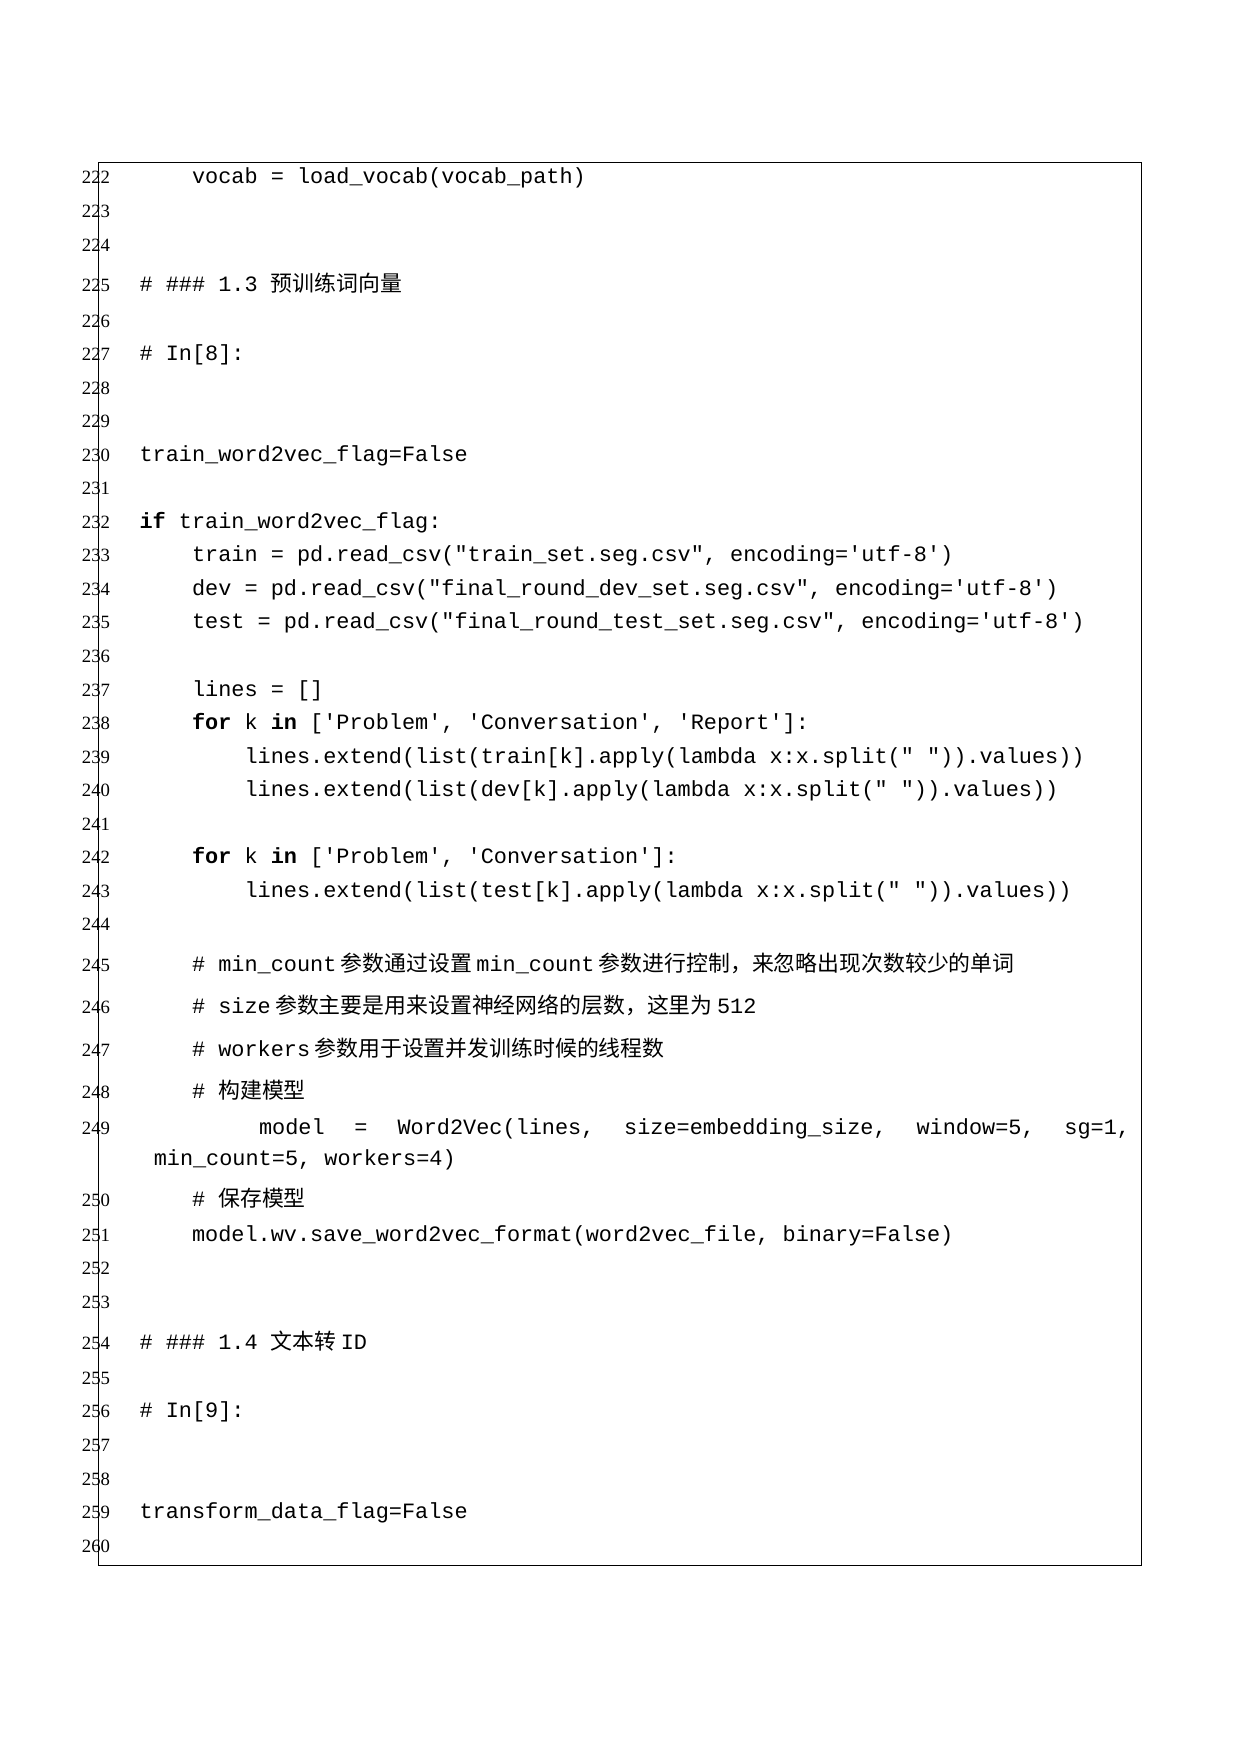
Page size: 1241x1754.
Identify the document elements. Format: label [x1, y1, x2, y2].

table_header [99, 163, 1141, 1565]
